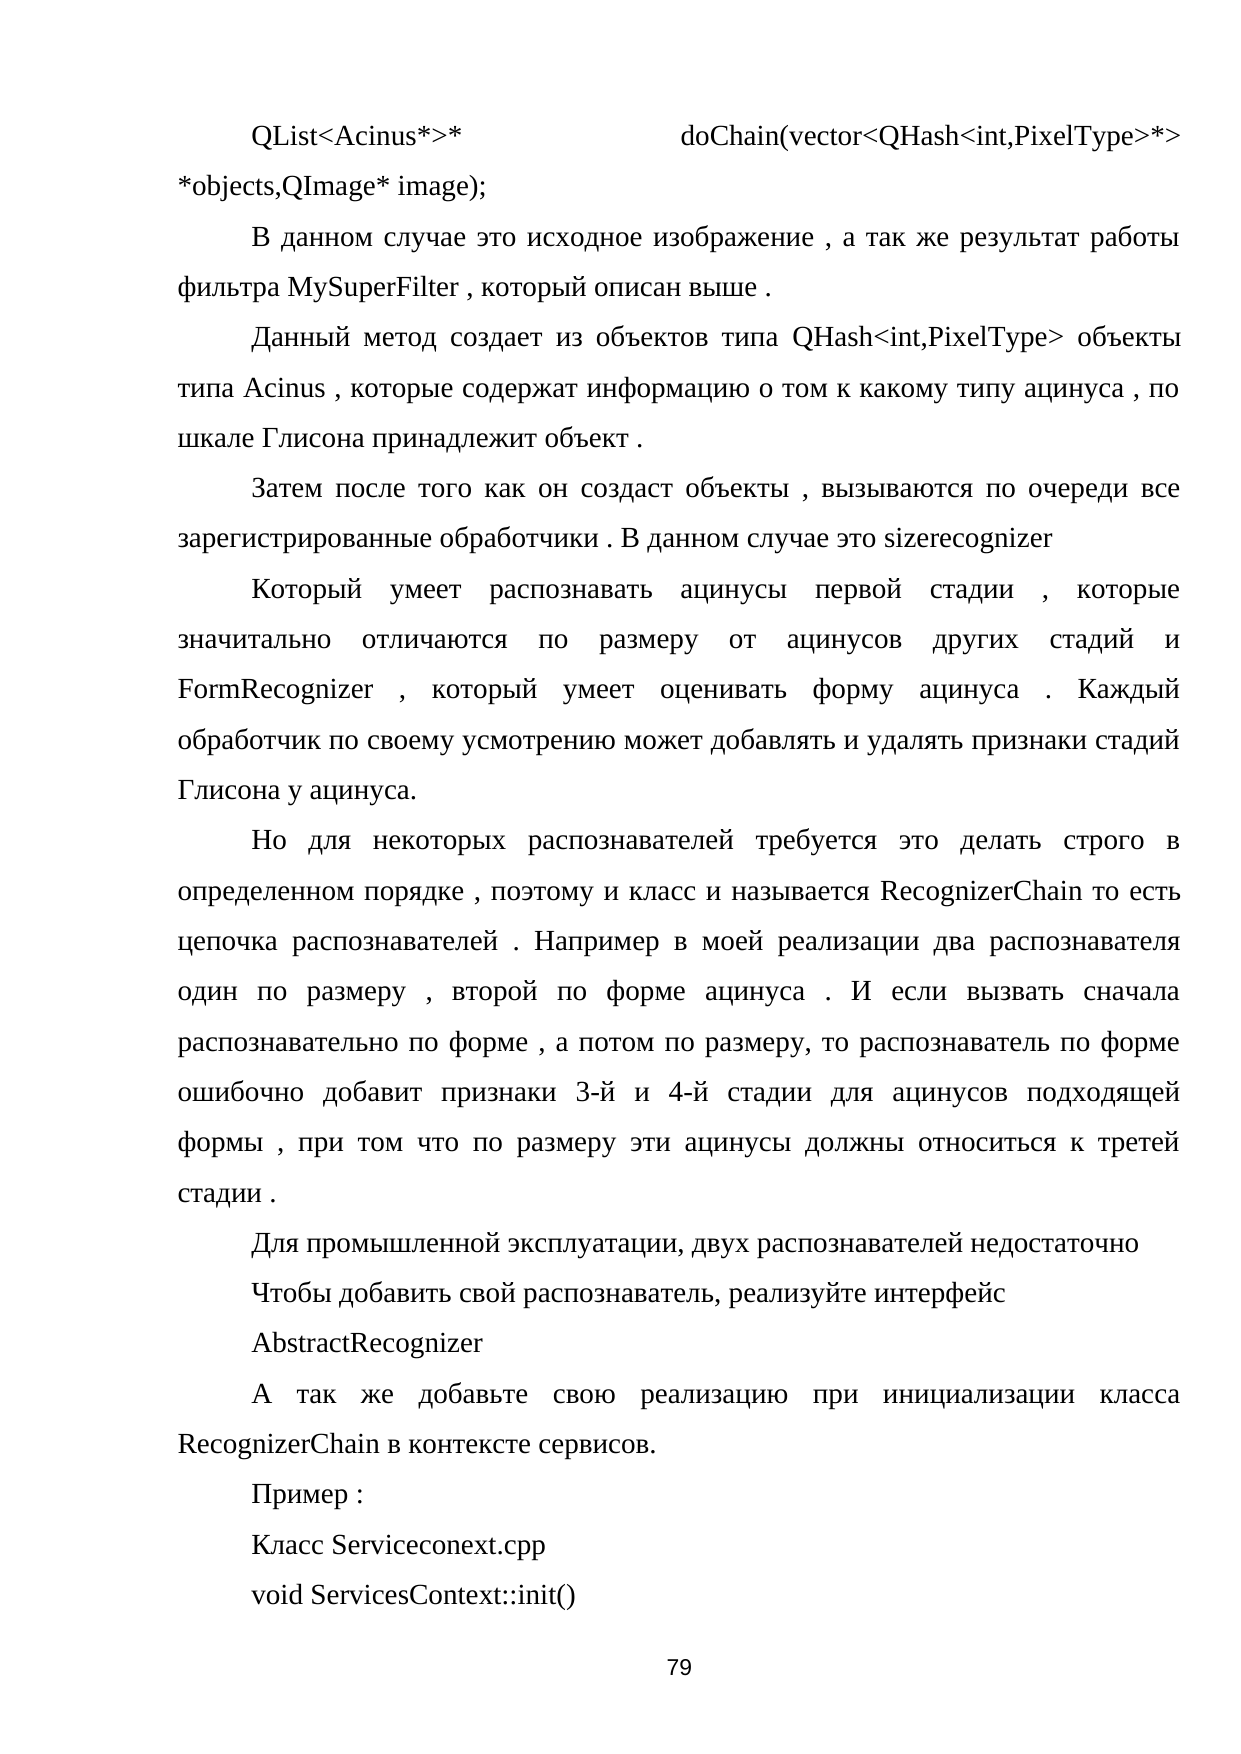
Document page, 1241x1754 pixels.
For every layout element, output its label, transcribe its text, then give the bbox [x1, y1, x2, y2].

text Для промышленной эксплуатации, двух распознавателей недостаточно [177, 1225, 1181, 1258]
text Который умеет распознавать ацинусы первой стадии , которые значитально отличаются по размеру от ацинусов других стадий и FormRecognizer , который умеет оценивать форму ацинуса . Каждый обработчик по своему усмотрению может добавлять и удалять признаки стадий Глисона у ацинуса. [177, 571, 1181, 806]
text AbstractRecognizer [177, 1326, 1181, 1359]
text Пример : [177, 1477, 1181, 1510]
text А так же добавьте свою реализацию при инициализации класса RecognizerChain в контексте сервисов. [177, 1376, 1181, 1460]
text Данный метод создает из объектов типа QHash<int,PixelType> объекты типа Acinus , которые содержат информацию о том к какому типу ацинуса , по шкале Глисона принадлежит объект . [177, 319, 1181, 453]
text В данном случае это исходное изображение , а так же результат работы фильтра MySuperFilter , который описан выше . [177, 219, 1181, 303]
text Чтобы добавить свой распознаватель, реализуйте интерфейс [177, 1275, 1181, 1309]
text void ServicesContext::init() [177, 1577, 1181, 1611]
text Затем после того как он создаст объекты , вызываются по очереди все зарегистрированные обработчики . В данном случае это sizerecognizer [177, 470, 1181, 554]
text Класс Serviceconext.cpp [177, 1527, 1181, 1560]
text Но для некоторых распознавателей требуется это делать строго в определенном порядке , поэтому и класс и называется RecognizerChain то есть цепочка распознавателей . Например в моей реализации два распознавателя один по размеру , второй по форме ацинуса . И если вызвать сначала распознавательно по форме , а потом по размеру, то распознаватель по форме ошибочно добавит признаки 3-й и 4-й стадии для ацинусов подходящей формы , при том что по размеру эти ацинусы должны относиться к третей стадии . [177, 822, 1181, 1208]
text QList<Acinus*>* doChain(vector<QHash<int,PixelType>*> *objects,QImage* image); [177, 118, 1181, 202]
